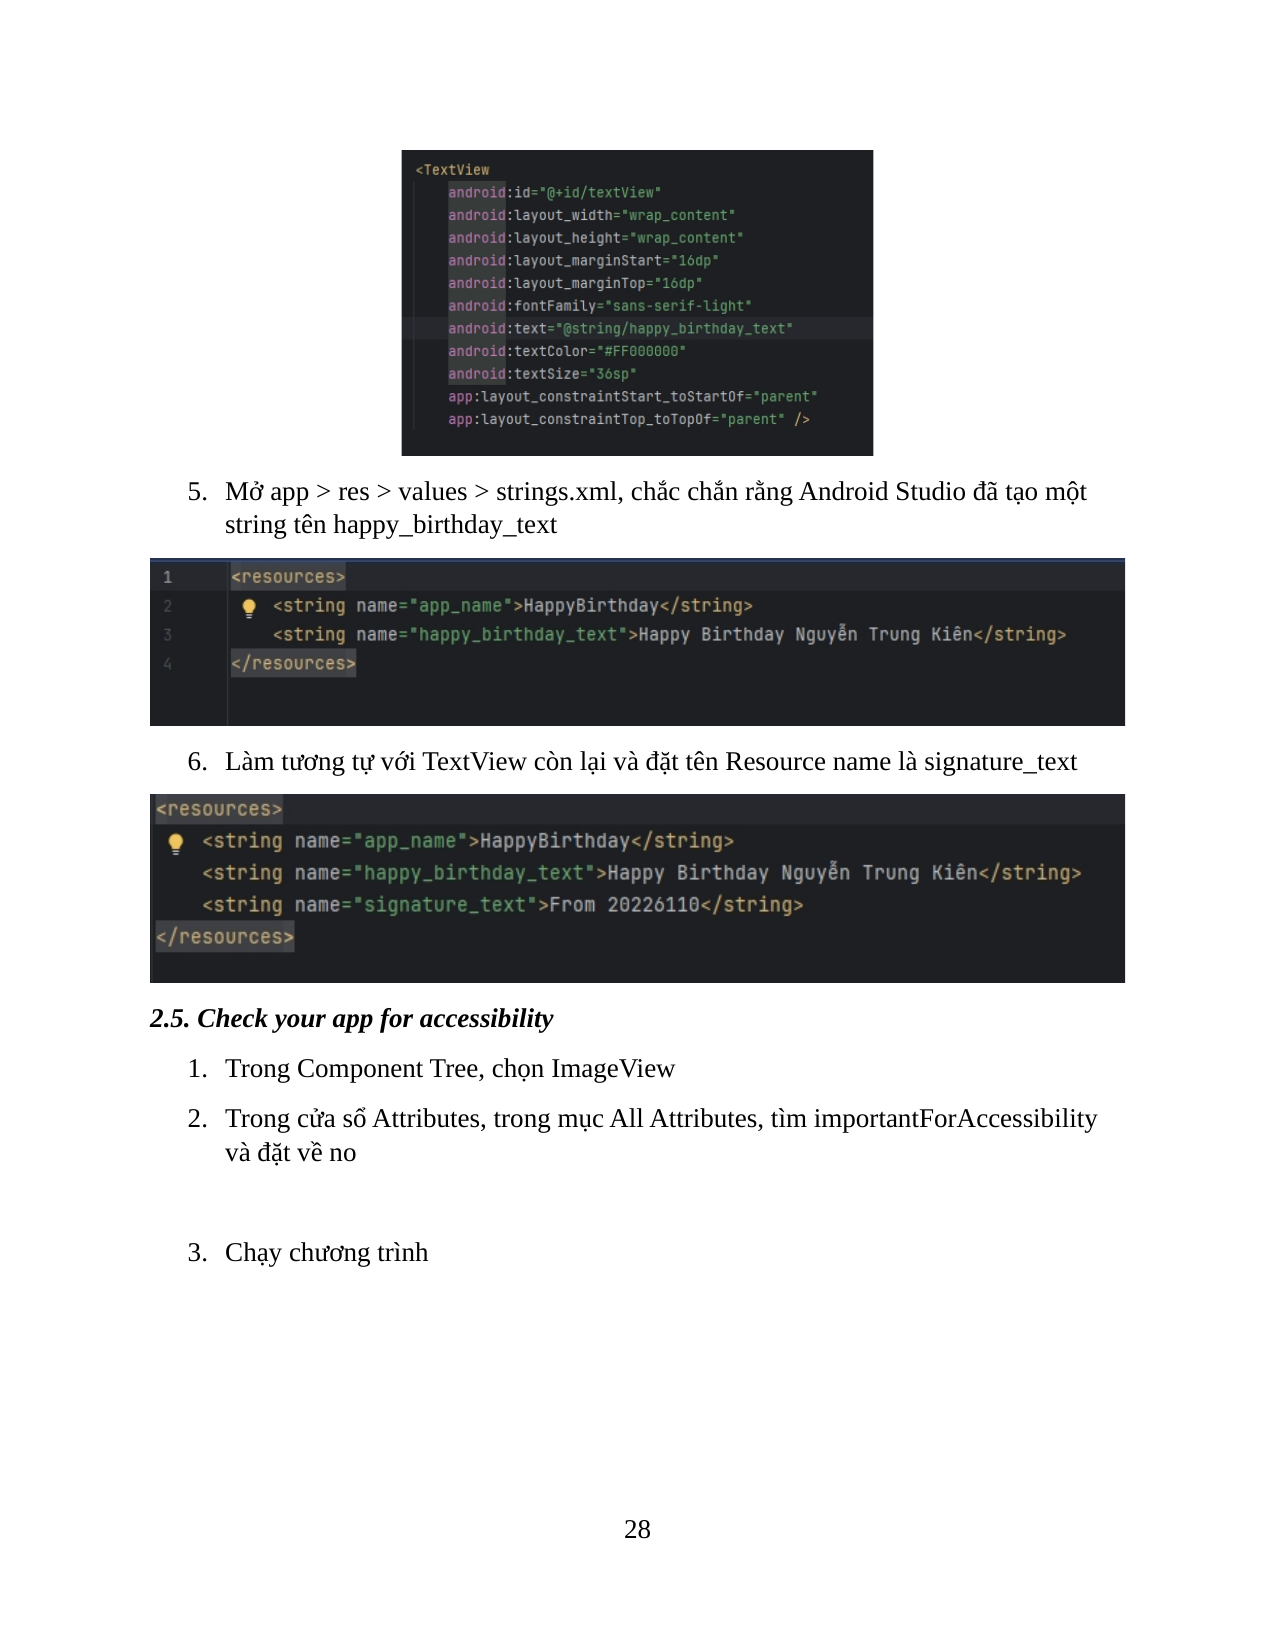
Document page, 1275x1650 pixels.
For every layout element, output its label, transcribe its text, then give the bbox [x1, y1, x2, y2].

subtitle 2.5. Check your app for accessibility [150, 1002, 1125, 1033]
list Trong Component Tree, chọn ImageView [187, 1052, 1125, 1083]
list Trong cửa sổ Attributes, trong mục All Attributes, tìm importantForAccessibility và đặt về no [187, 1102, 1125, 1167]
list Mở app > res > values > strings.xml, chắc chắn rằng Android Studio đã tạo một string tên happy_birthday_text [187, 475, 1125, 539]
picture [401, 150, 874, 456]
picture [150, 558, 1125, 726]
list Làm tương tự với TextView còn lại và đặt tên Resource name là signature_text [187, 744, 1125, 776]
list Chạy chương trình [187, 1236, 1125, 1267]
picture [150, 794, 1125, 983]
